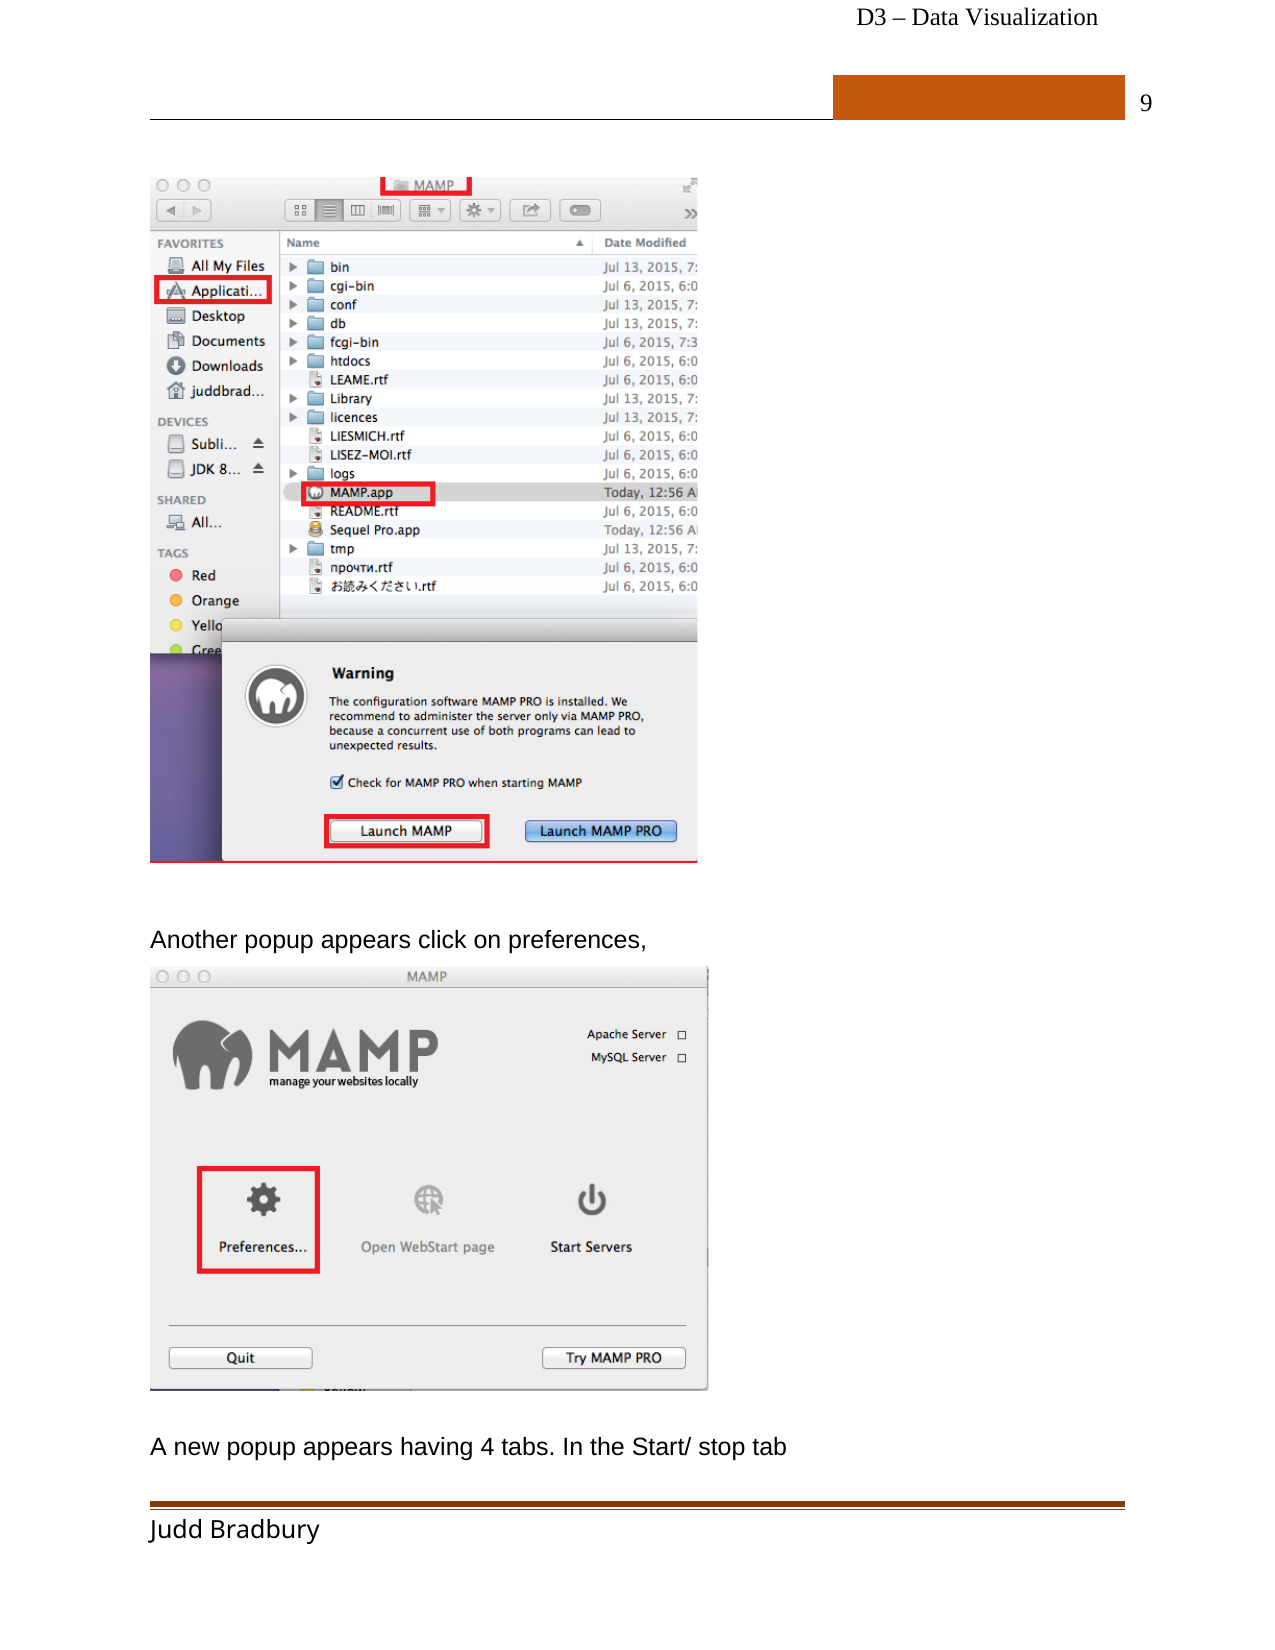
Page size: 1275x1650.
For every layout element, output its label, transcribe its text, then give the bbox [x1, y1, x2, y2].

text A new popup appears having 4 tabs. In the Start/ stop tab [150, 1431, 1125, 1460]
picture [150, 177, 698, 863]
picture [150, 966, 709, 1391]
text Another popup appears click on preferences, [150, 925, 1125, 953]
